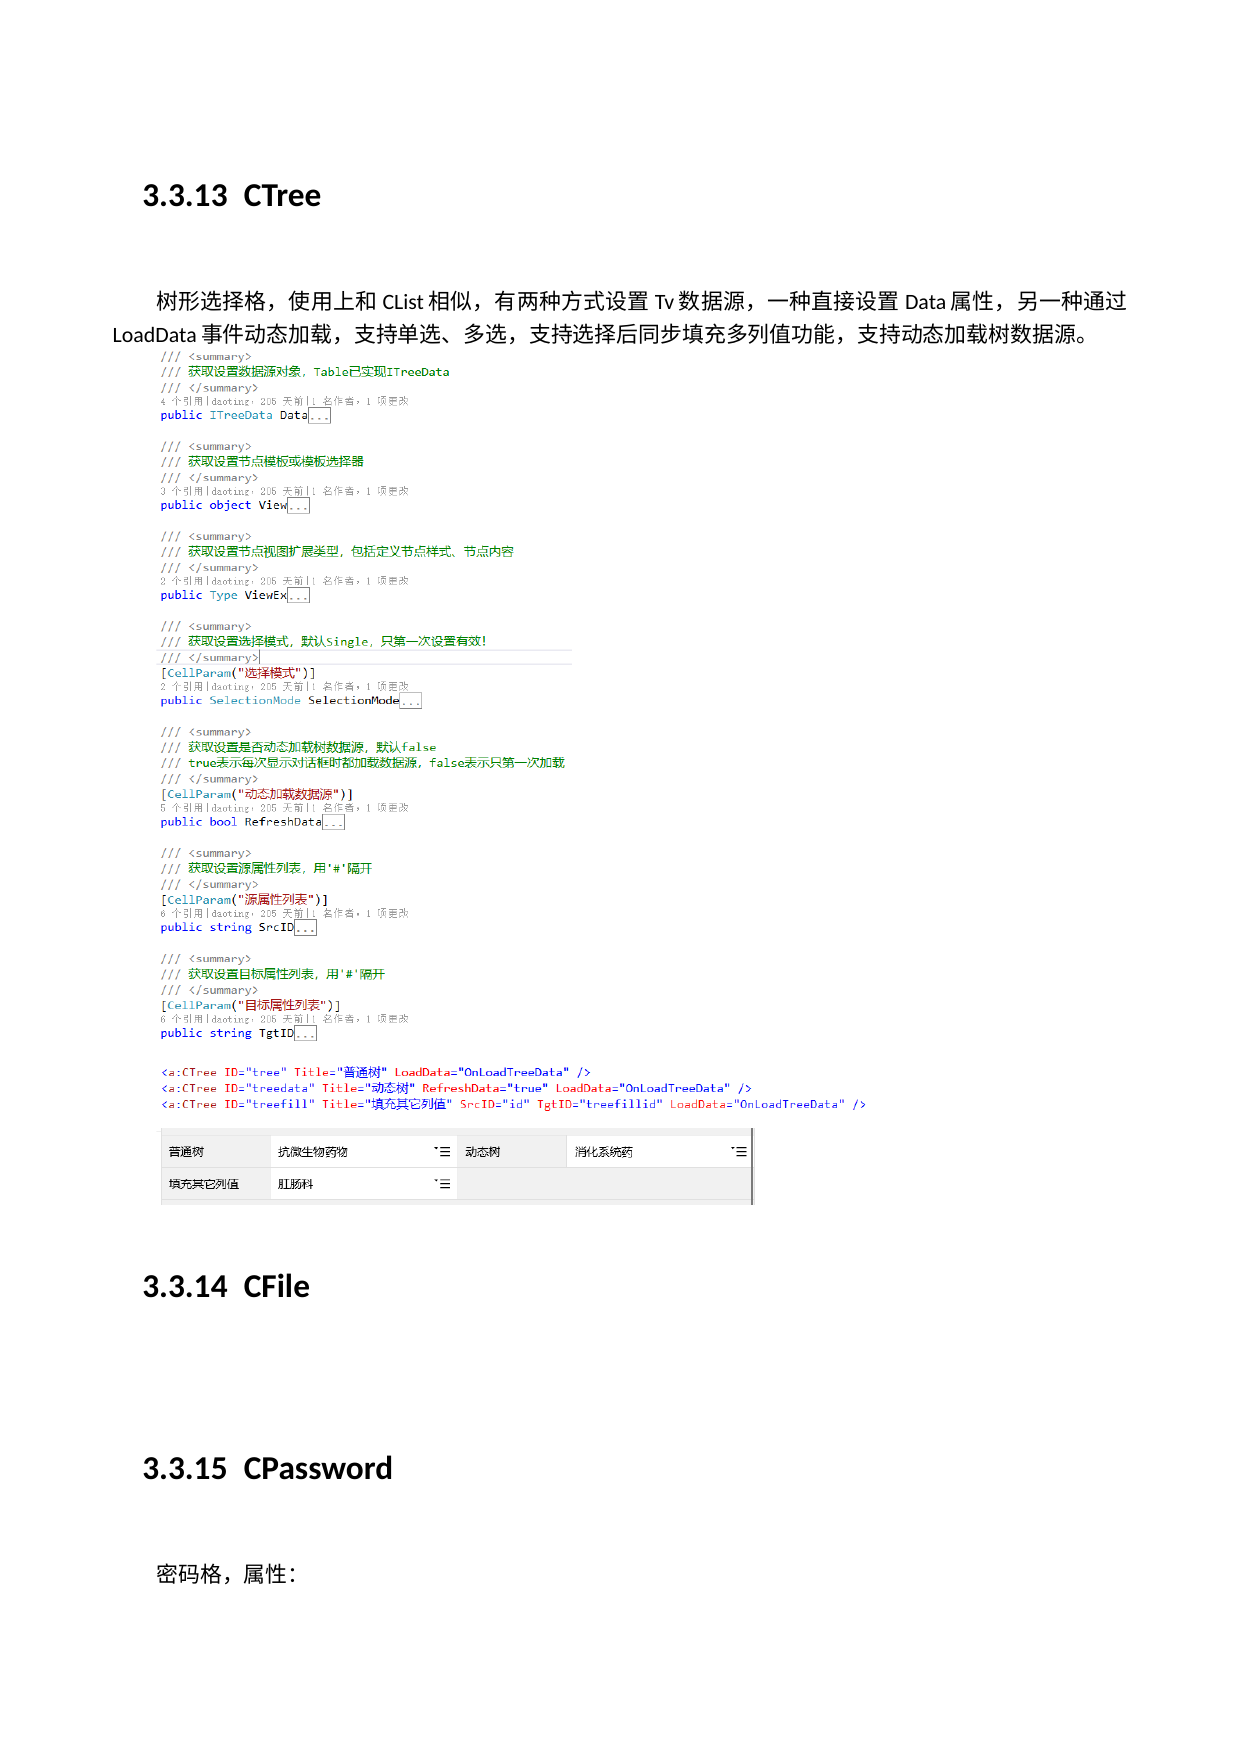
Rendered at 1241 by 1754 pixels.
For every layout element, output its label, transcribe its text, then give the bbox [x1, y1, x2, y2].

picture [156, 348, 572, 1048]
text 密码格，属性： [112, 1556, 1128, 1589]
picture [156, 1128, 760, 1205]
picture [156, 1063, 872, 1116]
text 树形选择格，使用上和CList相似，有两种方式设置Tv数据源，一种直接设置Data属性，另一种通过LoadData事件动态加载，支持单选、多选，支持选择后同步填充多列值功能，支持动态加载树数据源。 [112, 284, 1128, 349]
subtitle CFile [142, 1253, 1128, 1318]
subtitle CPassword [142, 1435, 1128, 1500]
subtitle CTree [142, 162, 1128, 227]
